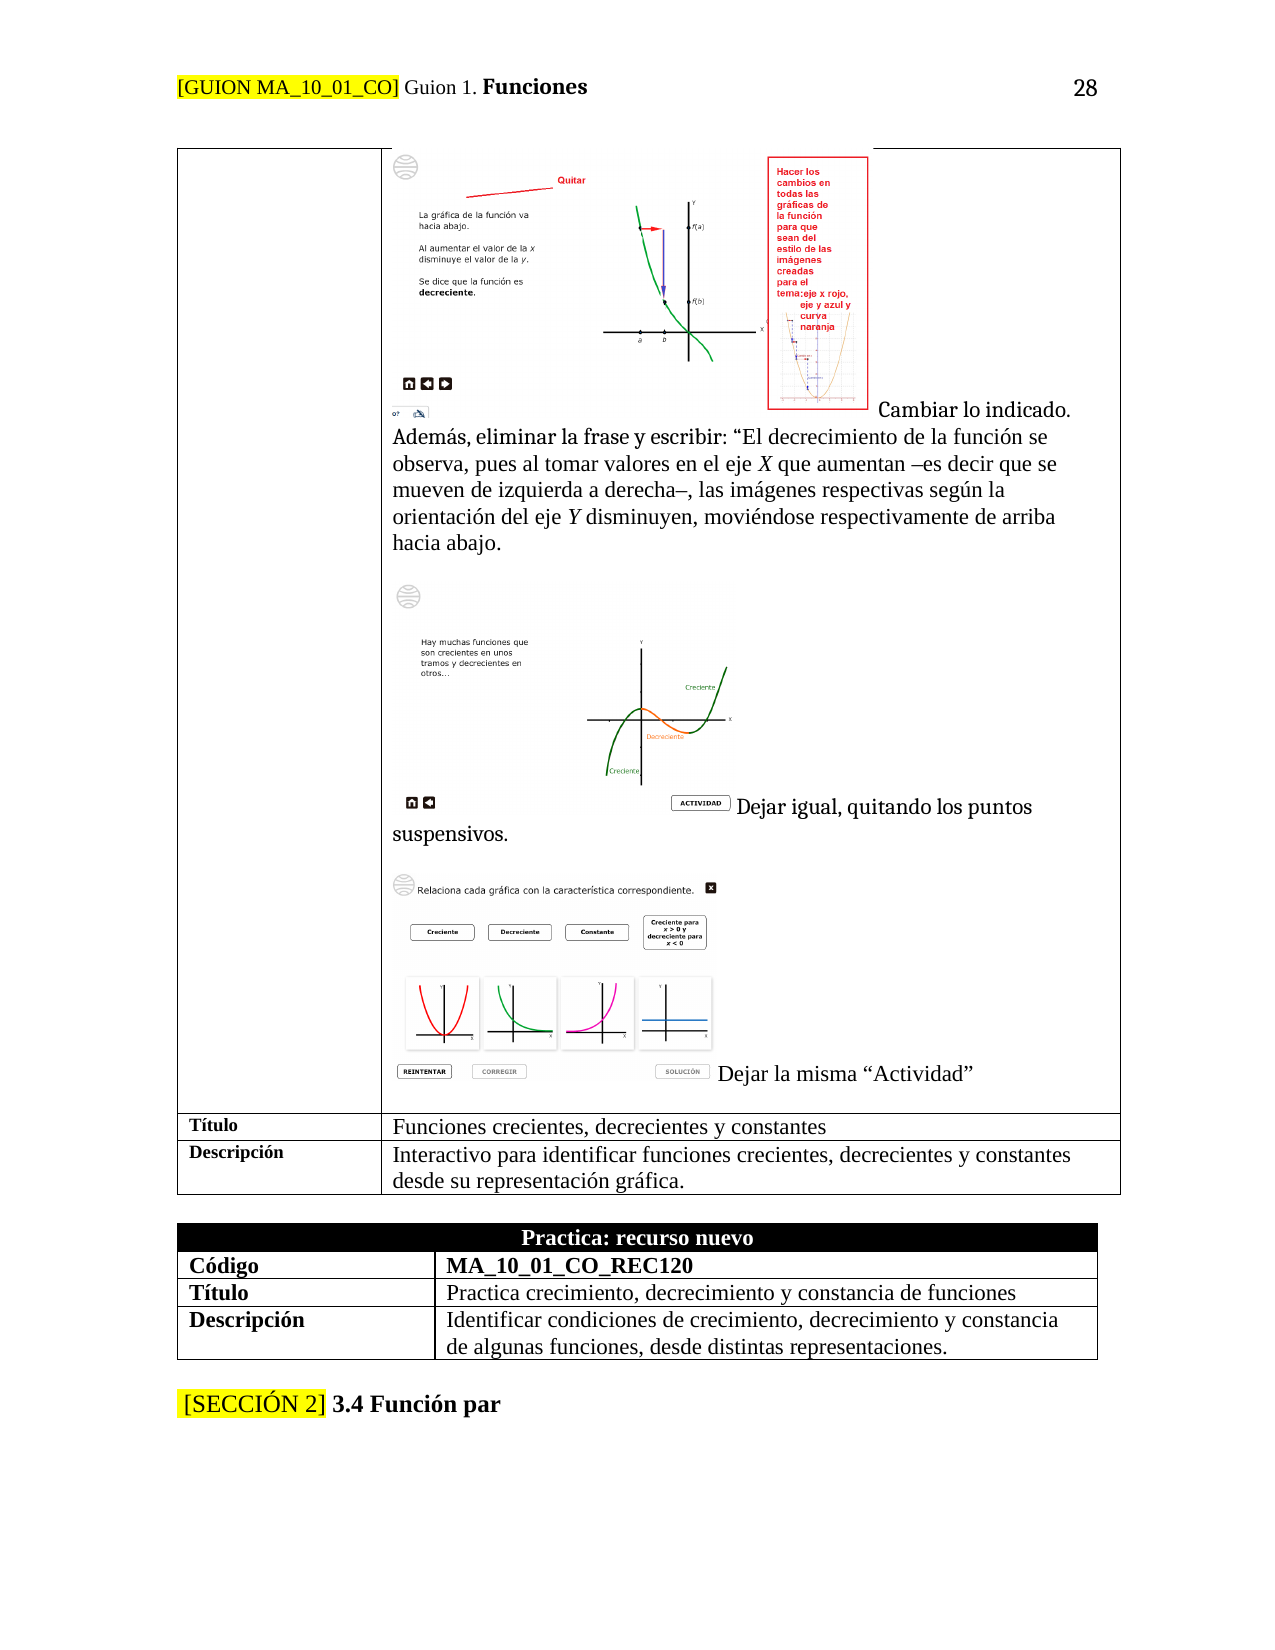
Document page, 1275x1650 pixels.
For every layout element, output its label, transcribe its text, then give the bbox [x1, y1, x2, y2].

table_cell Practica crecimiento, decrecimiento y constancia de funciones [436, 1279, 1097, 1306]
picture [392, 148, 874, 418]
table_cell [178, 149, 381, 1112]
table_cell Interactivo para identificar funciones crecientes, decrecientes y constantes desde su representación gráfica. [382, 1141, 1120, 1193]
table_cell Código [178, 1252, 434, 1278]
table_cell MA_10_01_CO_REC120 [436, 1252, 1097, 1278]
table_cell Descripción [178, 1307, 434, 1359]
table_cell Título [178, 1279, 434, 1306]
picture [392, 581, 736, 815]
table_cell Funciones crecientes, decrecientes y constantes [382, 1114, 1120, 1140]
table_header Practica: recurso nuevo [178, 1224, 1097, 1251]
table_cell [382, 149, 1120, 1112]
table_cell Descripción [178, 1141, 381, 1193]
table_cell Título [178, 1114, 381, 1140]
table_cell Identificar condiciones de crecimiento, decrecimiento y constancia de algunas funciones, desde distintas representaciones. [436, 1307, 1097, 1359]
picture [392, 873, 718, 1081]
text [SECCIÓN 2] 3.4 Función par [326, 1389, 1098, 1418]
